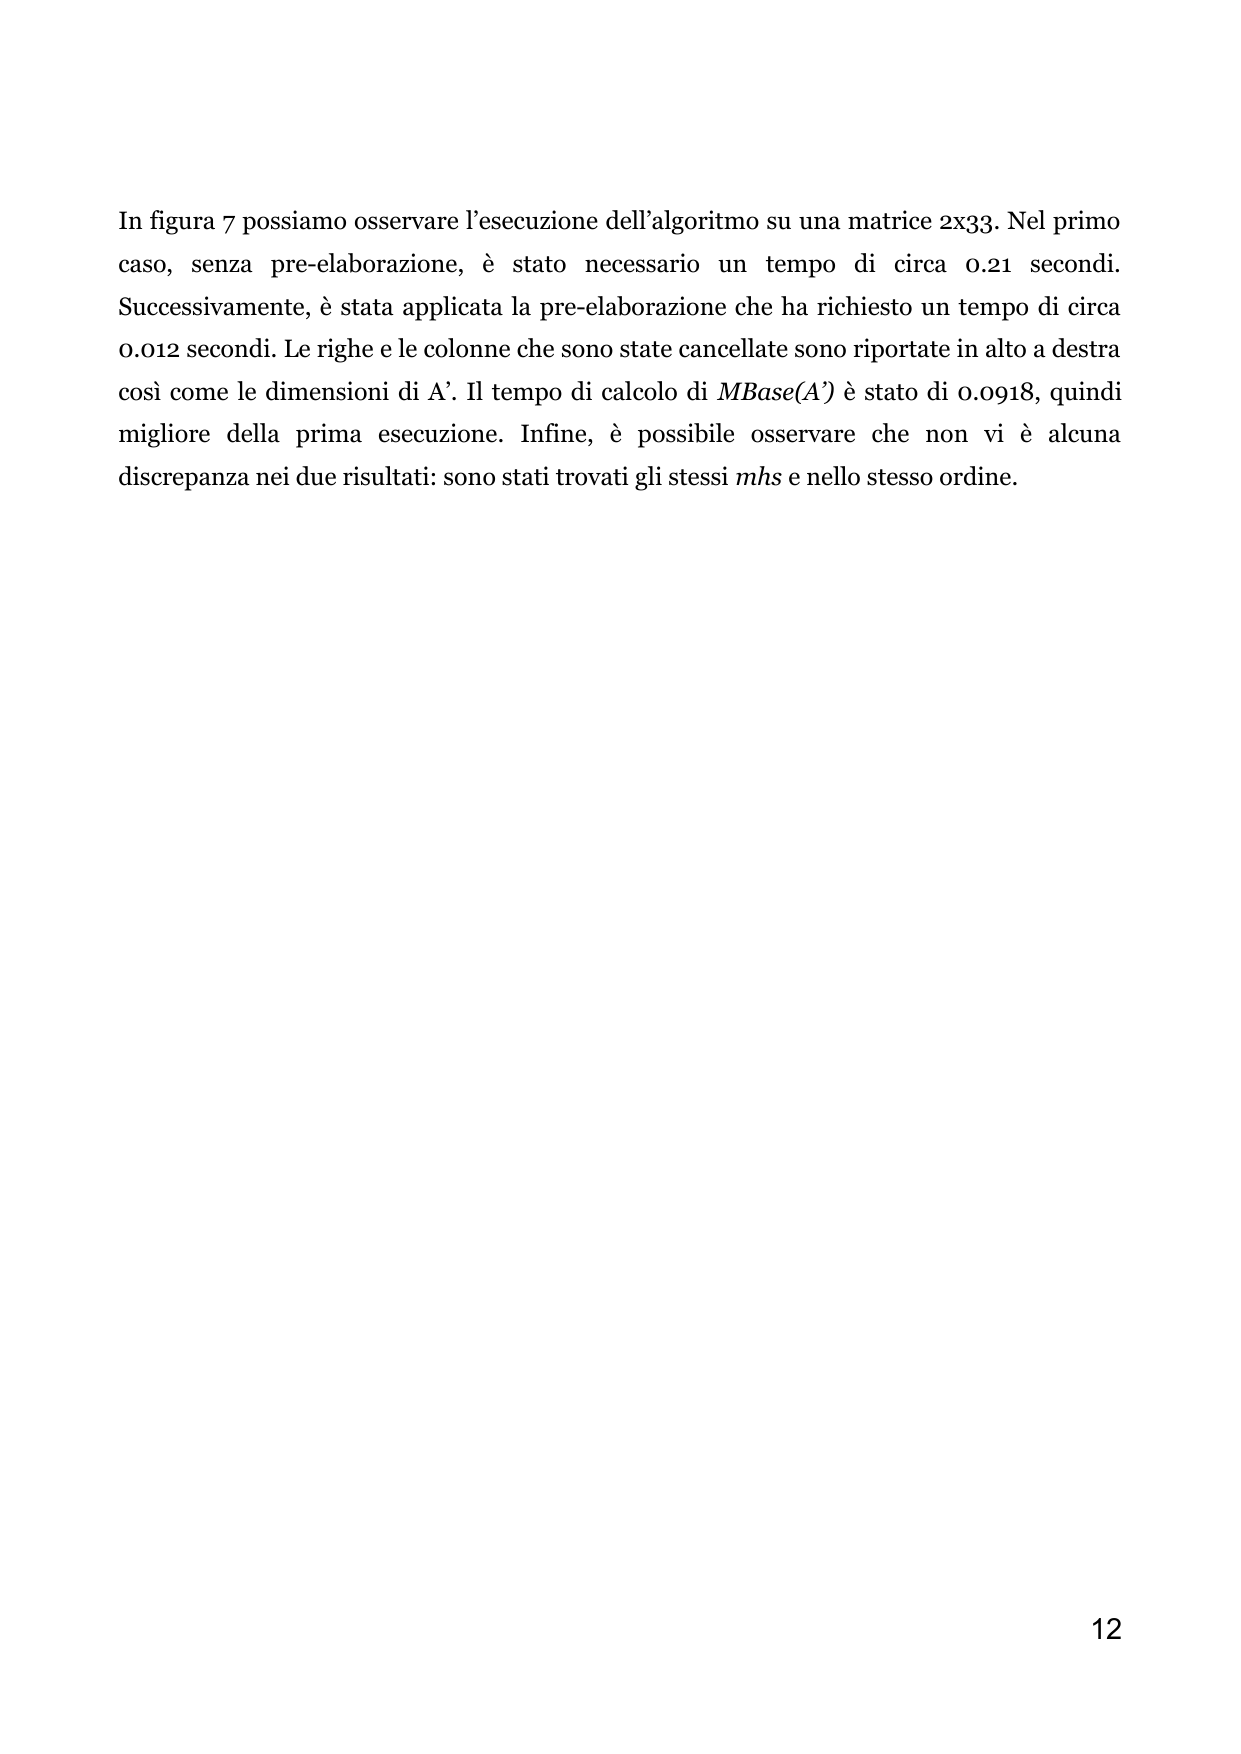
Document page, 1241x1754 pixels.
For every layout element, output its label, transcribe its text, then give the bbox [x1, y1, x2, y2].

text In figura 7 possiamo osservare l’esecuzione dell’algoritmo su una matrice 2x33. Nel primo caso, senza pre-elaborazione, è stato necessario un tempo di circa 0.21 secondi. Successivamente, è stata applicata la pre-elaborazione che ha richiesto un tempo di circa 0.012 secondi. Le righe e le colonne che sono state cancellate sono riportate in alto a destra così come le dimensioni di A’. Il tempo di calcolo di MBase(A’) è stato di 0.0918, quindi migliore della prima esecuzione. Infine, è possibile osservare che non vi è alcuna discrepanza nei due risultati: sono stati trovati gli stessi mhs e nello stesso ordine. [118, 207, 1122, 491]
